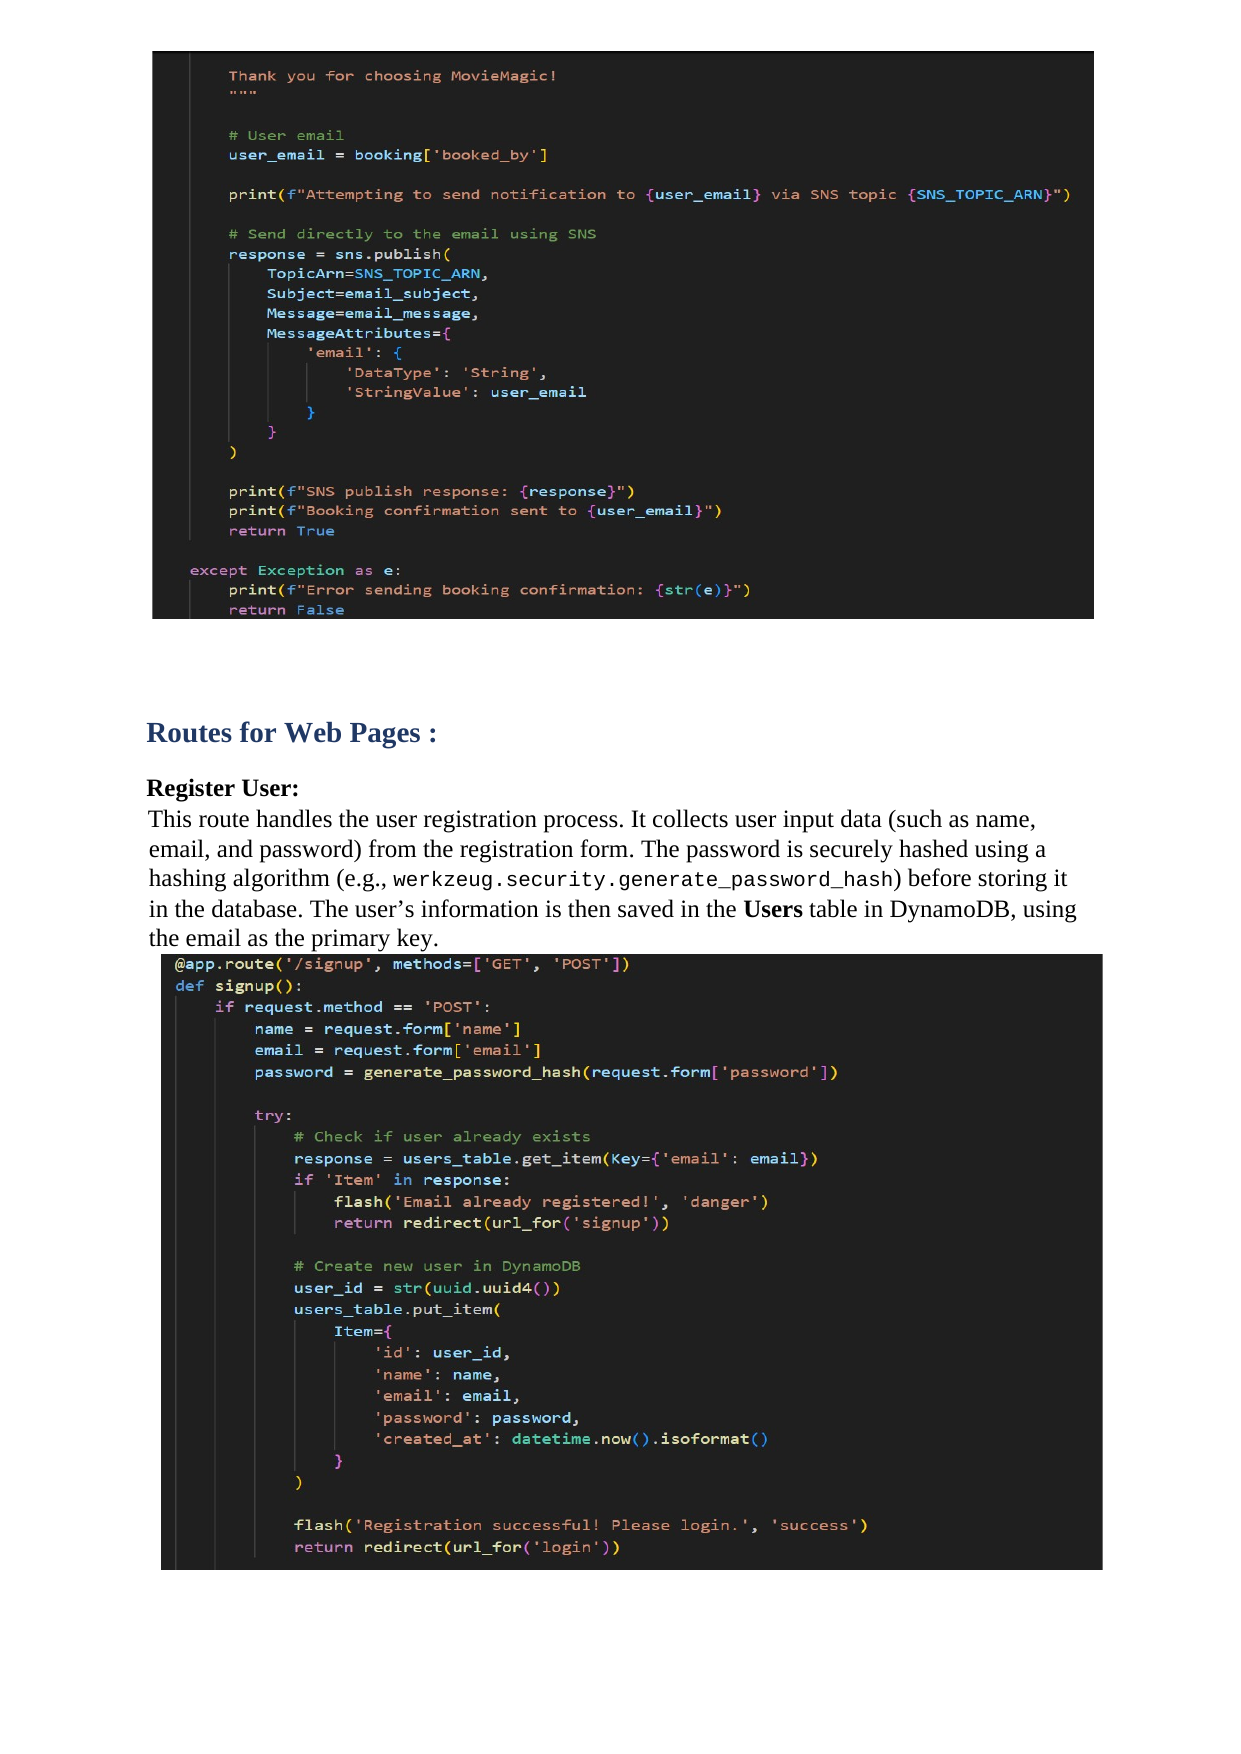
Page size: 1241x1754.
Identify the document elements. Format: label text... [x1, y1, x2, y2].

picture [161, 954, 1103, 1570]
text This route handles the user registration process. It collects user input data (such as name, email, and password) from the registration form. The password is securely hashed using a hashing algorithm (e.g., werkzeug.security.generate_password_hash) before storing it in the database. The user’s information is then saved in the Users table in DynamoDB, using the email as the primary key. [148, 804, 1090, 952]
text Register User: [146, 773, 1103, 802]
picture [152, 51, 1094, 619]
text Routes for Web Pages : [146, 715, 1207, 749]
